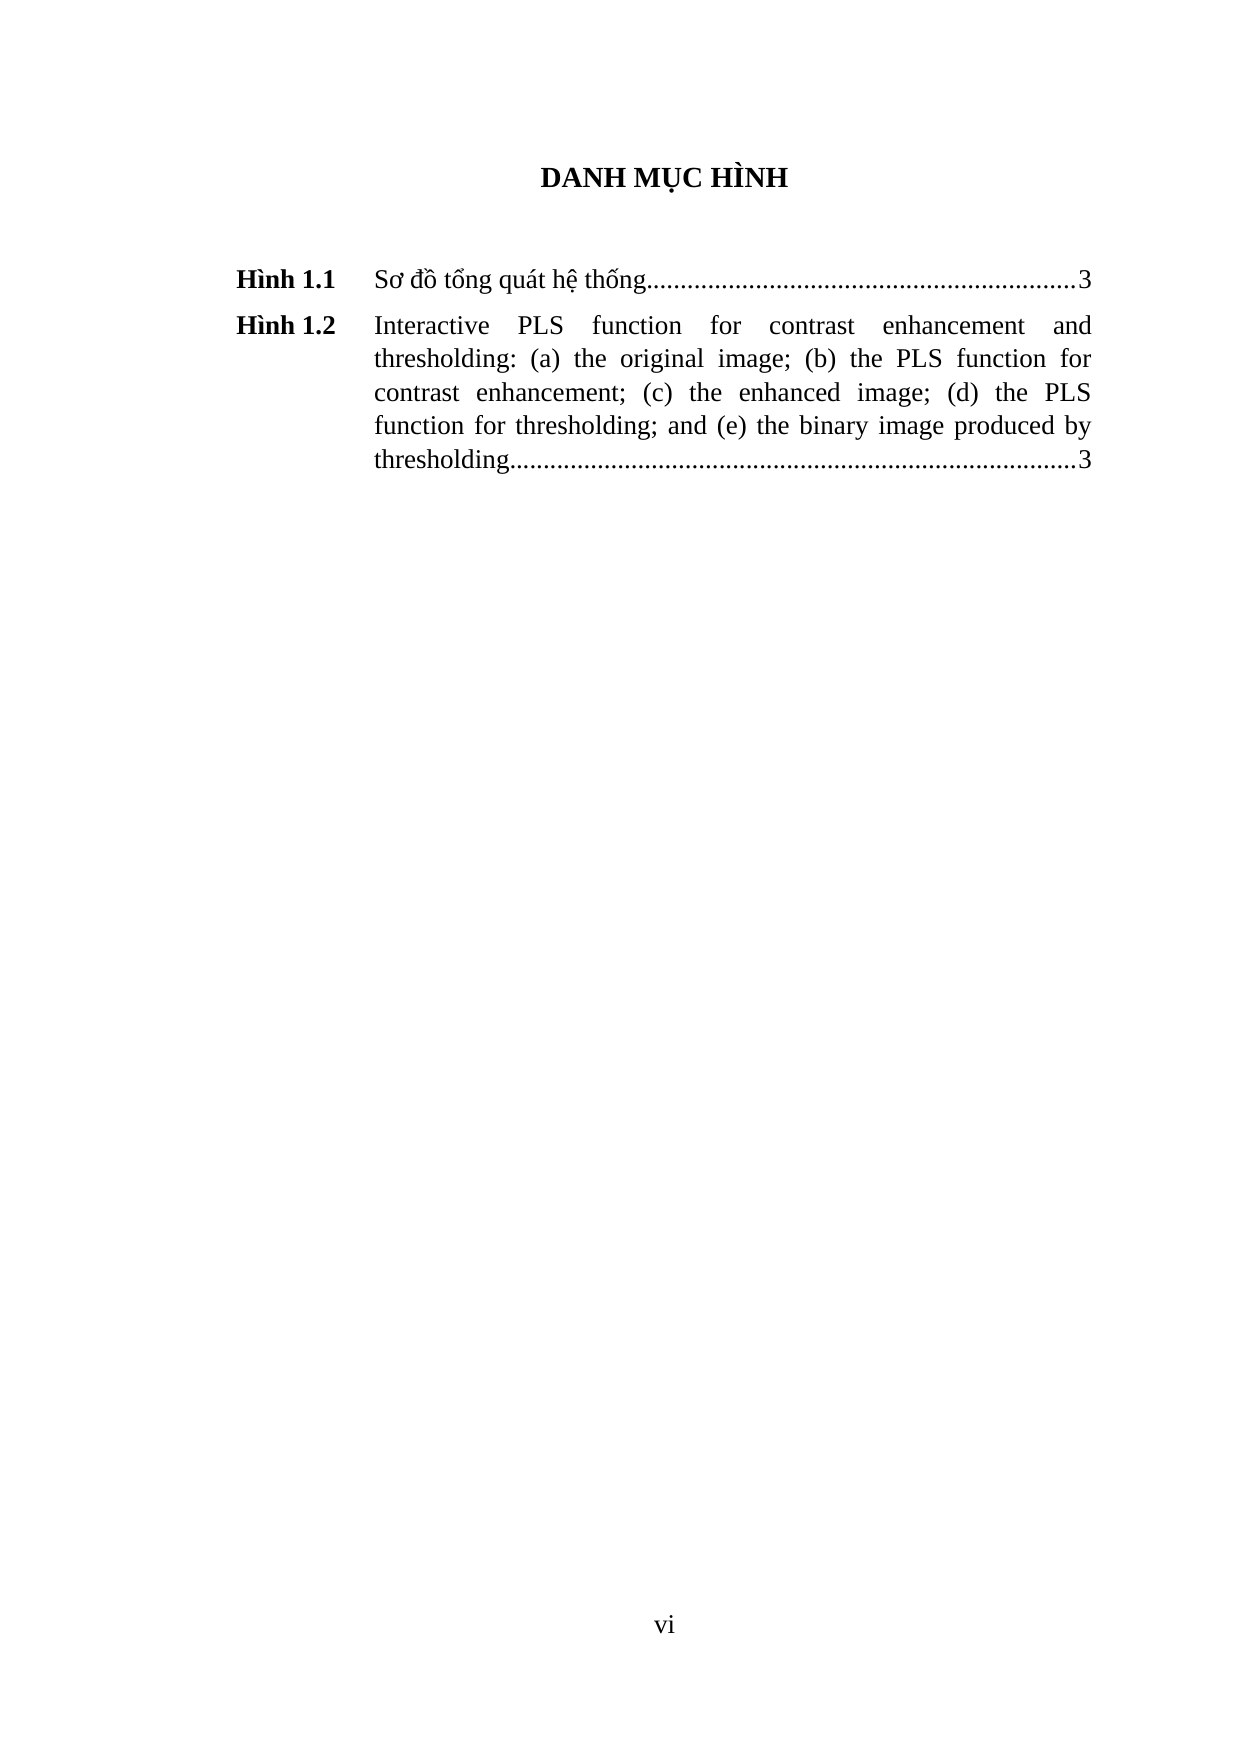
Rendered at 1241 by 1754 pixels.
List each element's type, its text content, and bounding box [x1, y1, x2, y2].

text Hình 1.1 Sơ đồ tổng quát hệ thống. 3 [236, 263, 1092, 294]
text DANH MỤC HÌNH [236, 160, 1092, 194]
text Hình 1.2 Interactive PLS function for contrast enhancement and thresholding: (a) the original image; (b) the PLS function for contrast enhancement; (c) the enhanced image; (d) the PLS function for thresholding; and (e) the binary image produced by thresholding. 3 [236, 309, 1092, 474]
